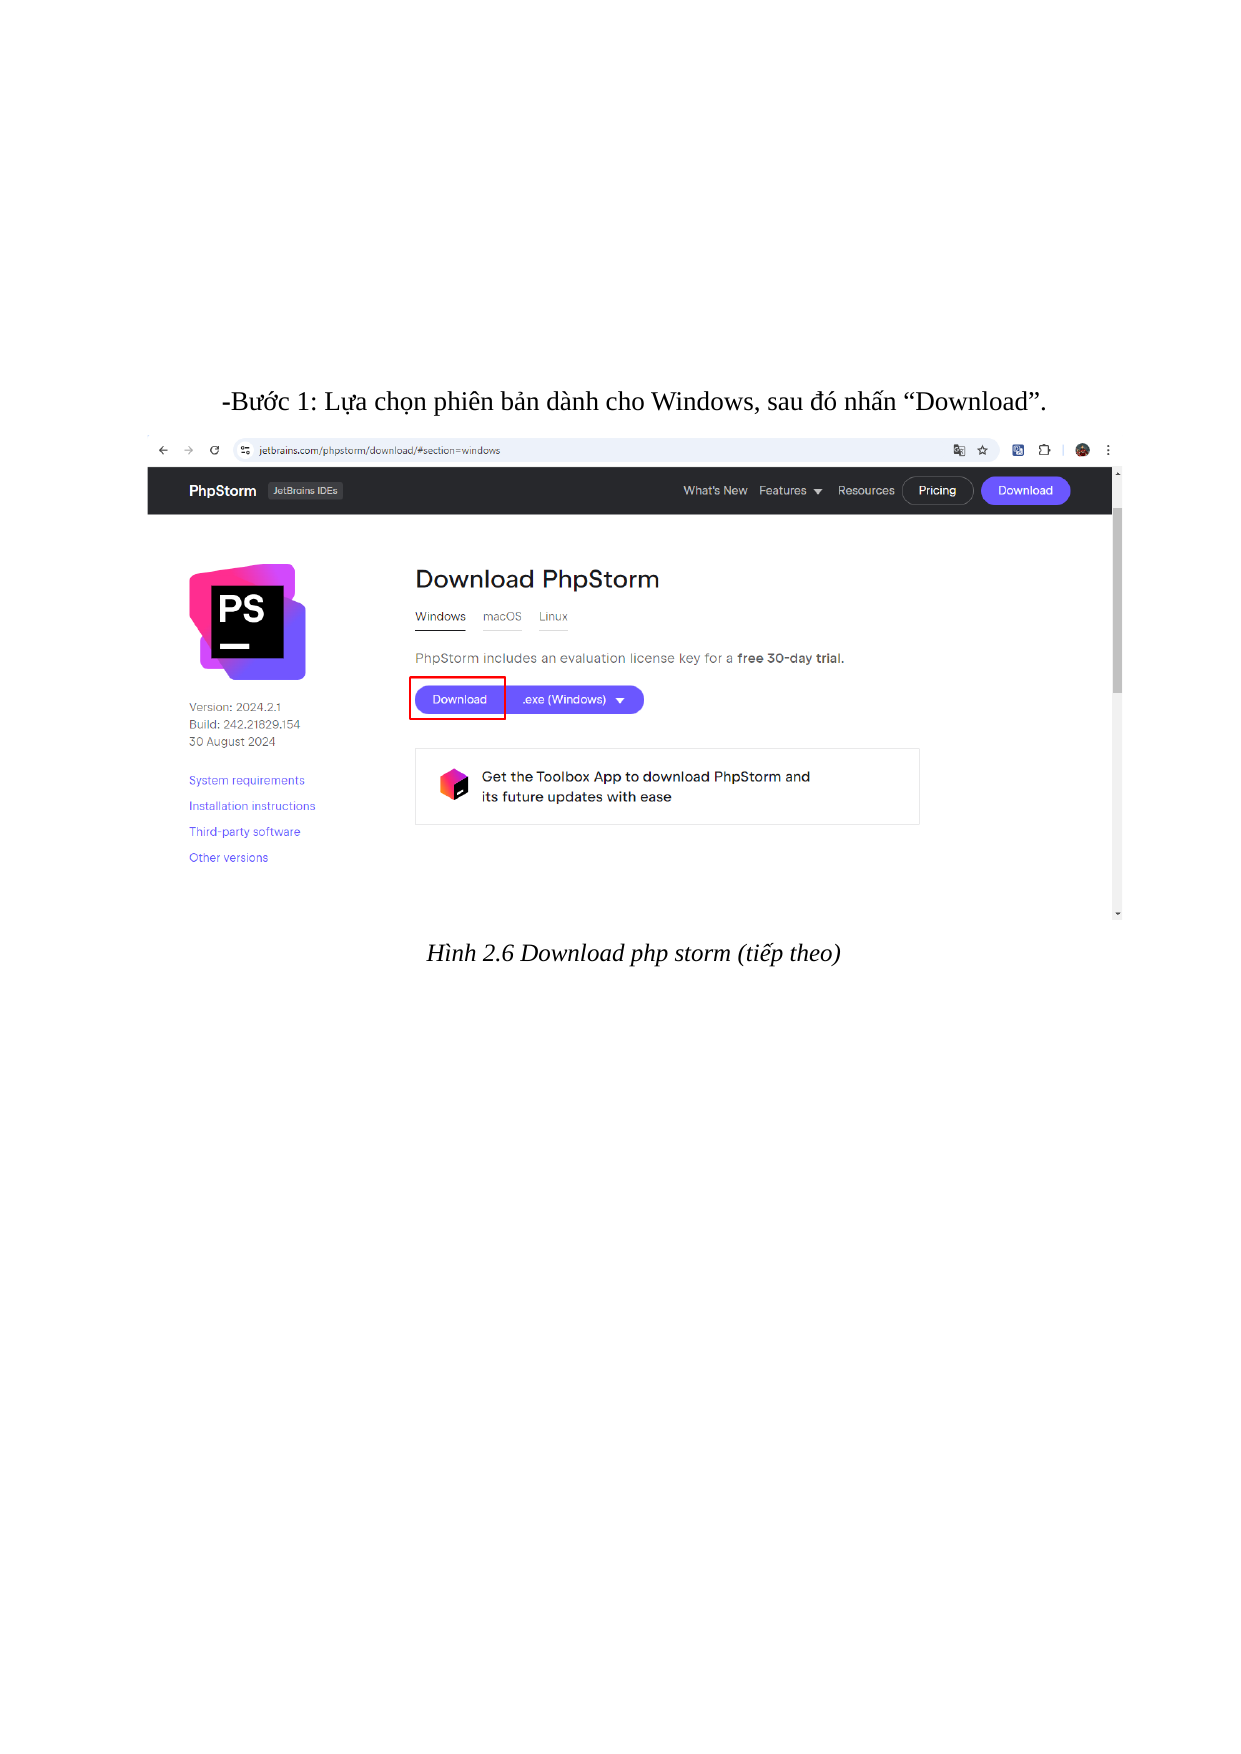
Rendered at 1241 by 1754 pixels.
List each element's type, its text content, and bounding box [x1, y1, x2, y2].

picture [147, 435, 1123, 920]
text -Bước 1: Lựa chọn phiên bản dành cho Windows, sau đó nhấn “Download”. [148, 385, 1122, 416]
text Hình 2.6 Download php storm (tiếp theo) [148, 938, 1122, 967]
